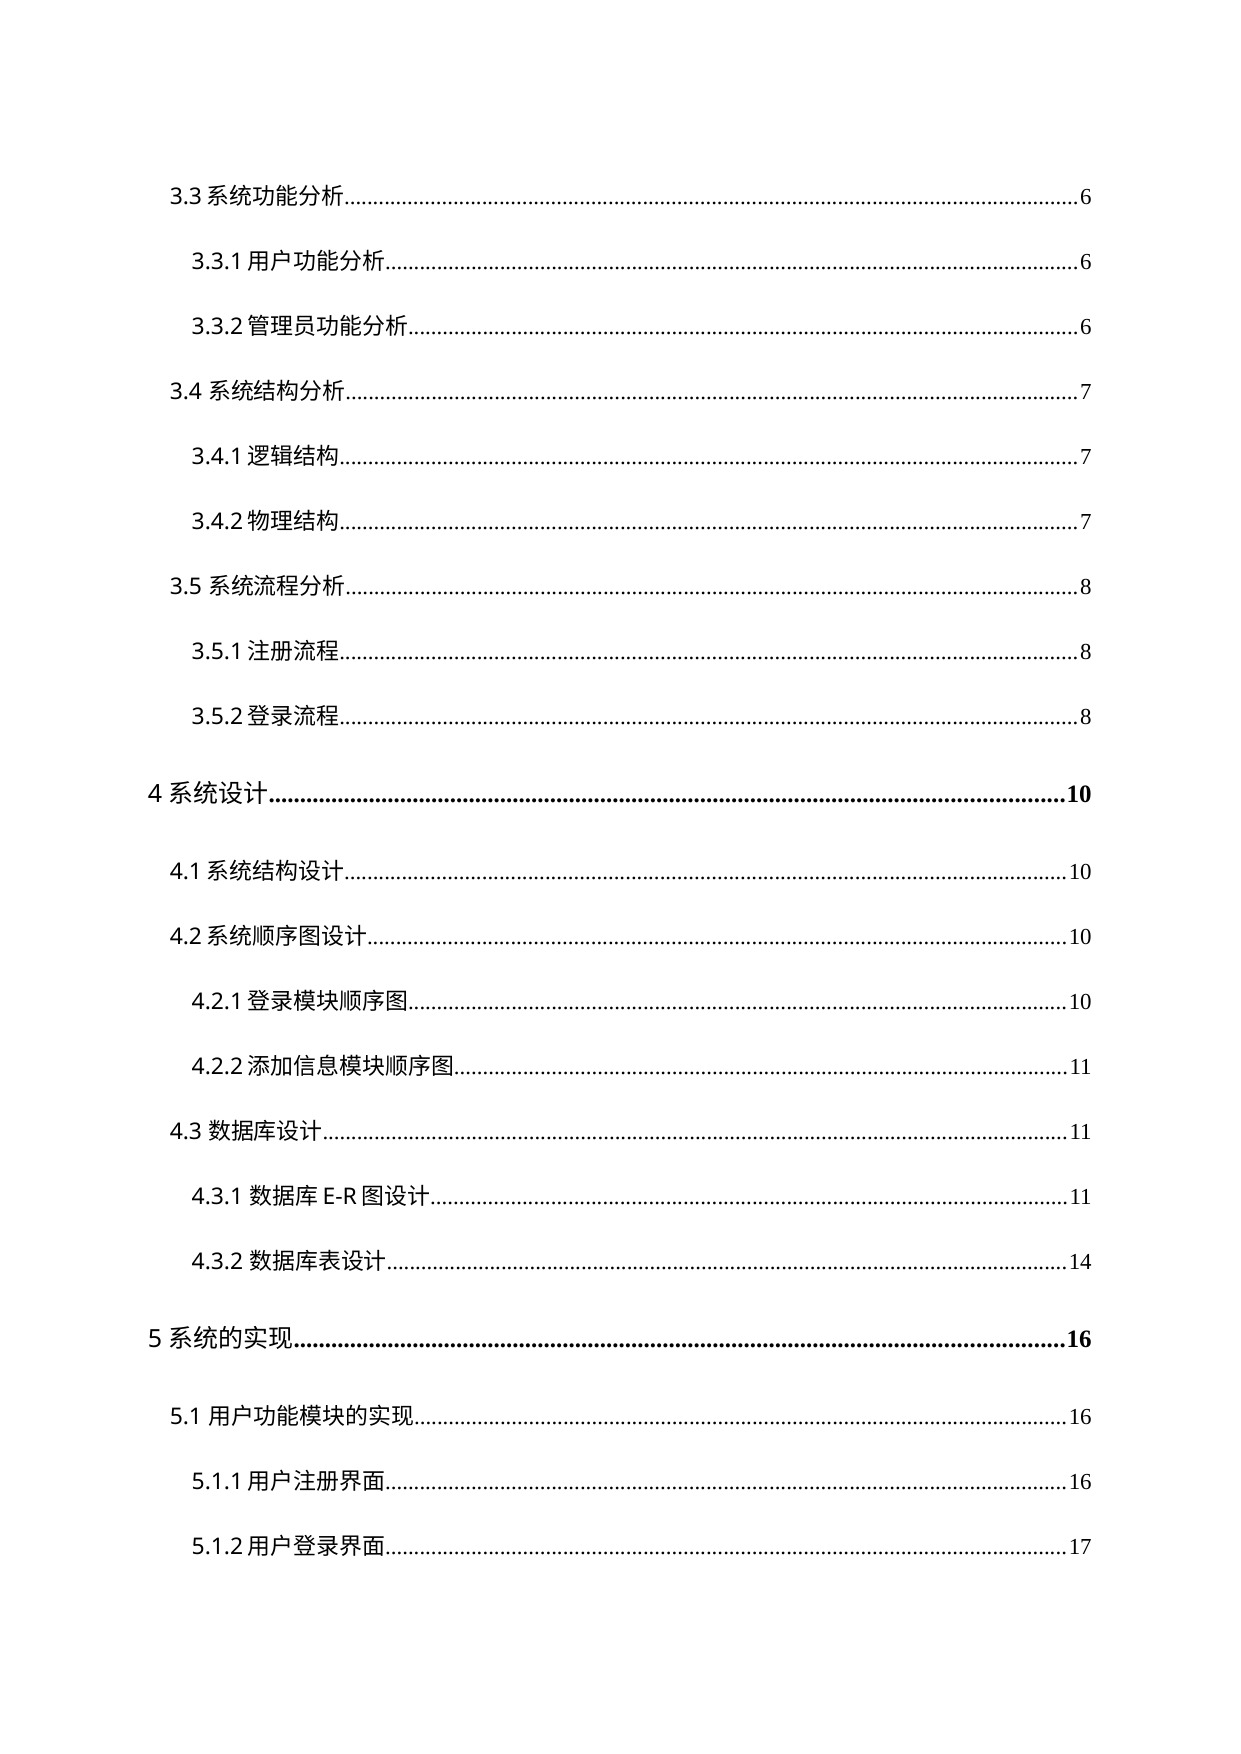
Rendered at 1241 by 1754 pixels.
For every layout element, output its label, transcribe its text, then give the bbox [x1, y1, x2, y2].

text 5.1 用户功能模块的实现 16 [169, 1382, 1092, 1447]
text 4.2.2添加信息模块顺序图 11 [191, 1032, 1092, 1097]
text 3.4.2物理结构 7 [191, 487, 1092, 552]
text 4.3.2 数据库表设计 14 [191, 1227, 1092, 1292]
text 3.4.1逻辑结构 7 [191, 422, 1092, 487]
text 3.5.1注册流程 8 [191, 617, 1092, 682]
text 4.2系统顺序图设计 10 [169, 902, 1092, 967]
text 5.1.2用户登录界面 17 [191, 1512, 1092, 1577]
text 4 系统设计 10 [148, 759, 1092, 824]
text 3.5 系统流程分析 8 [169, 552, 1092, 617]
text 4.2.1登录模块顺序图 10 [191, 967, 1092, 1032]
text 3.3.1用户功能分析 6 [191, 227, 1092, 292]
text 5 系统的实现 16 [148, 1304, 1092, 1369]
text 4.3.1 数据库E-R图设计 11 [191, 1162, 1092, 1227]
text 5.1.1用户注册界面 16 [191, 1447, 1092, 1512]
text 3.5.2登录流程 8 [191, 682, 1092, 747]
text 4.3 数据库设计 11 [169, 1097, 1092, 1162]
text 3.3系统功能分析 6 [169, 162, 1092, 227]
text 3.4 系统结构分析 7 [169, 357, 1092, 422]
text 4.1系统结构设计 10 [169, 837, 1092, 902]
text 3.3.2管理员功能分析 6 [191, 292, 1092, 357]
